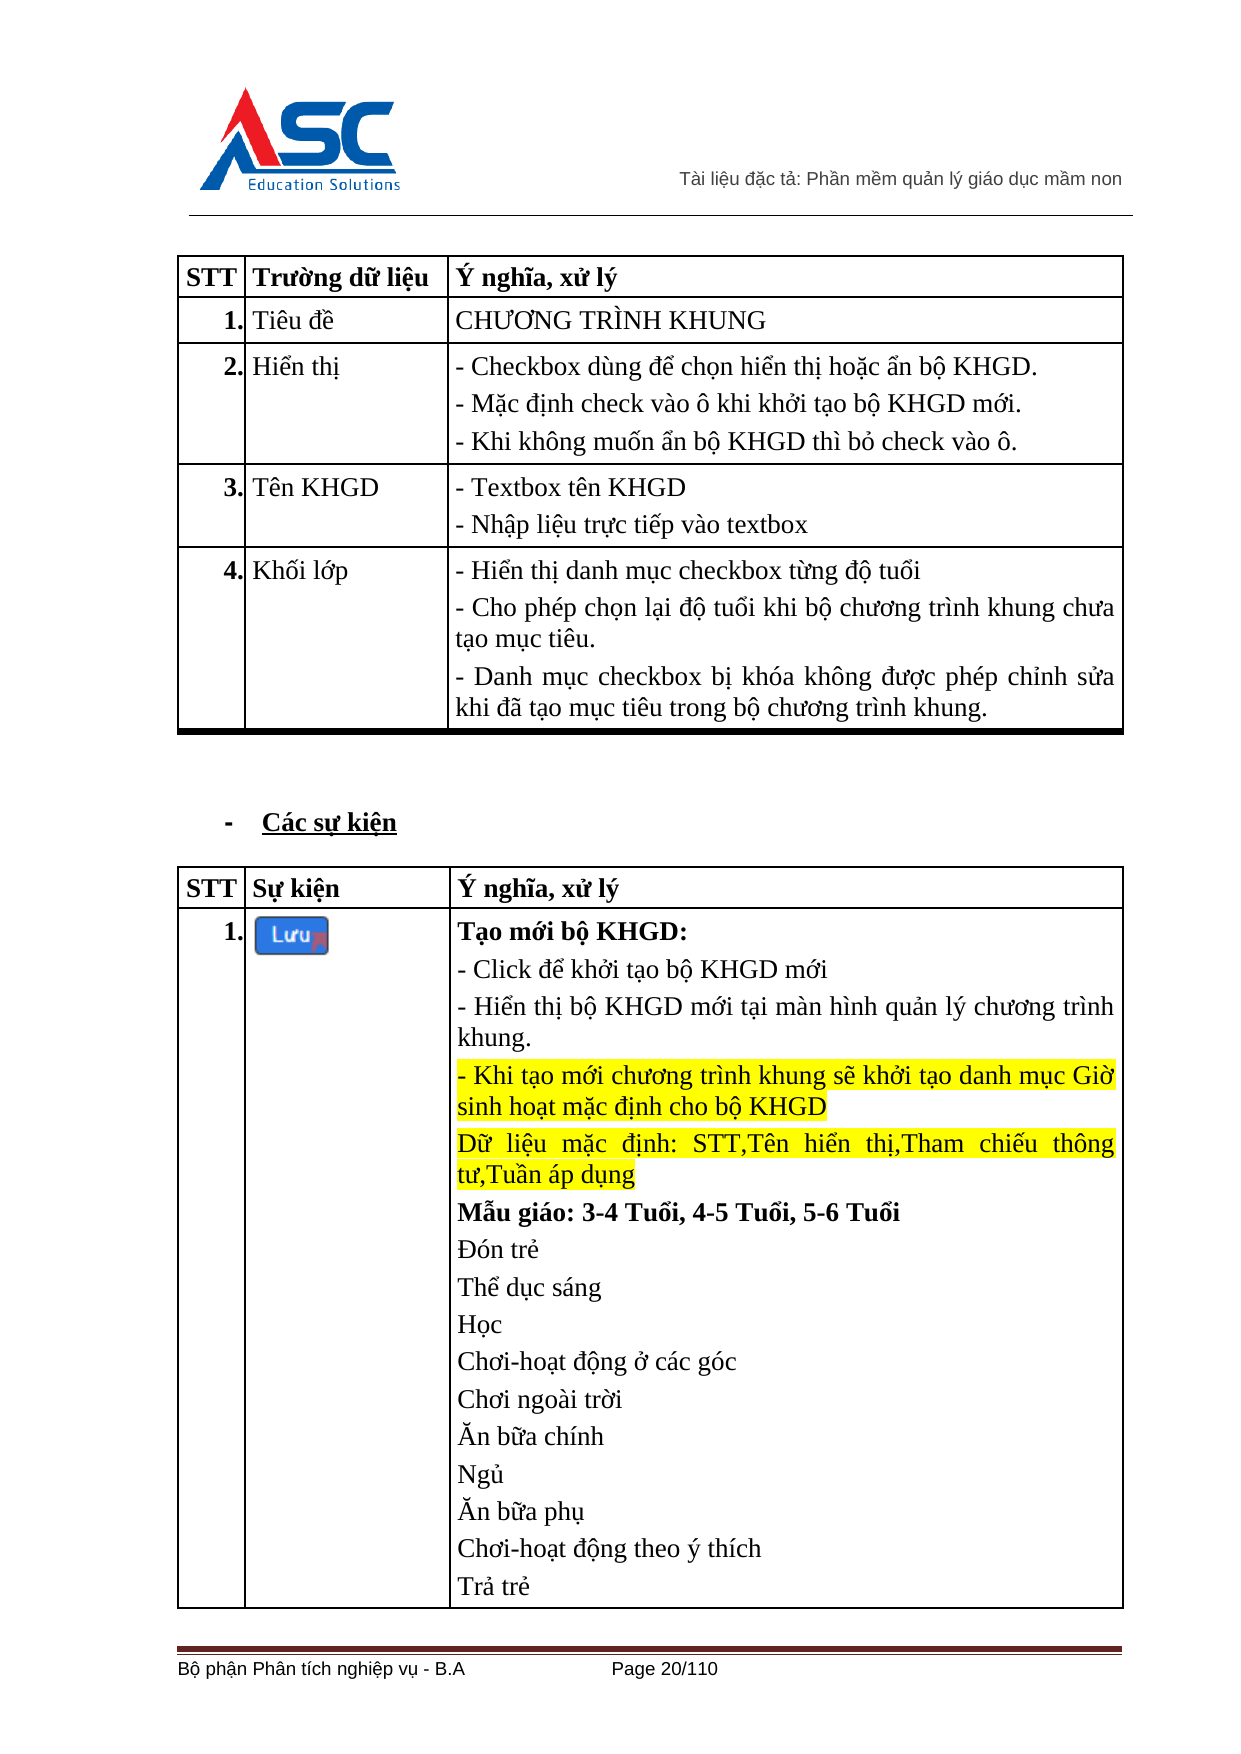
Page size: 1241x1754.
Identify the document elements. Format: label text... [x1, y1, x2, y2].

table_header Ý nghĩa, xử lý [451, 868, 1122, 907]
table_cell Khối lớp [246, 548, 447, 728]
table_cell Tiêu đề [246, 298, 447, 342]
picture [199, 87, 400, 190]
table_cell Tên KHGD [246, 465, 447, 546]
table_cell - Hiển thị danh mục checkbox từng độ tuổi - Cho phép chọn lại độ tuổi khi bộ chương trình khung chưa tạo mục tiêu. - Danh mục checkbox bị khóa không được phép chỉnh sửa khi đã tạo mục tiêu trong bộ chương trình khung. [449, 548, 1122, 728]
table_header STT [179, 257, 244, 296]
table_cell CHƯƠNG TRÌNH KHUNG [449, 298, 1122, 342]
picture [252, 915, 332, 960]
table_header Ý nghĩa, xử lý [449, 257, 1122, 296]
table_cell [179, 465, 244, 546]
table_header Trường dữ liệu [246, 257, 447, 296]
table_header Sự kiện [246, 868, 449, 907]
table_cell [179, 548, 244, 728]
table_cell [179, 909, 244, 1607]
table_header STT [179, 868, 244, 907]
table_cell [179, 344, 244, 462]
table_cell Hiển thị [246, 344, 447, 462]
list Các sự kiện [224, 806, 1122, 837]
table_cell - Checkbox dùng để chọn hiển thị hoặc ẩn bộ KHGD. - Mặc định check vào ô khi khởi tạo bộ KHGD mới. - Khi không muốn ẩn bộ KHGD thì bỏ check vào ô. [449, 344, 1122, 462]
table_cell [246, 909, 449, 1607]
table_cell - Textbox tên KHGD - Nhập liệu trực tiếp vào textbox [449, 465, 1122, 546]
table_cell [179, 298, 244, 342]
